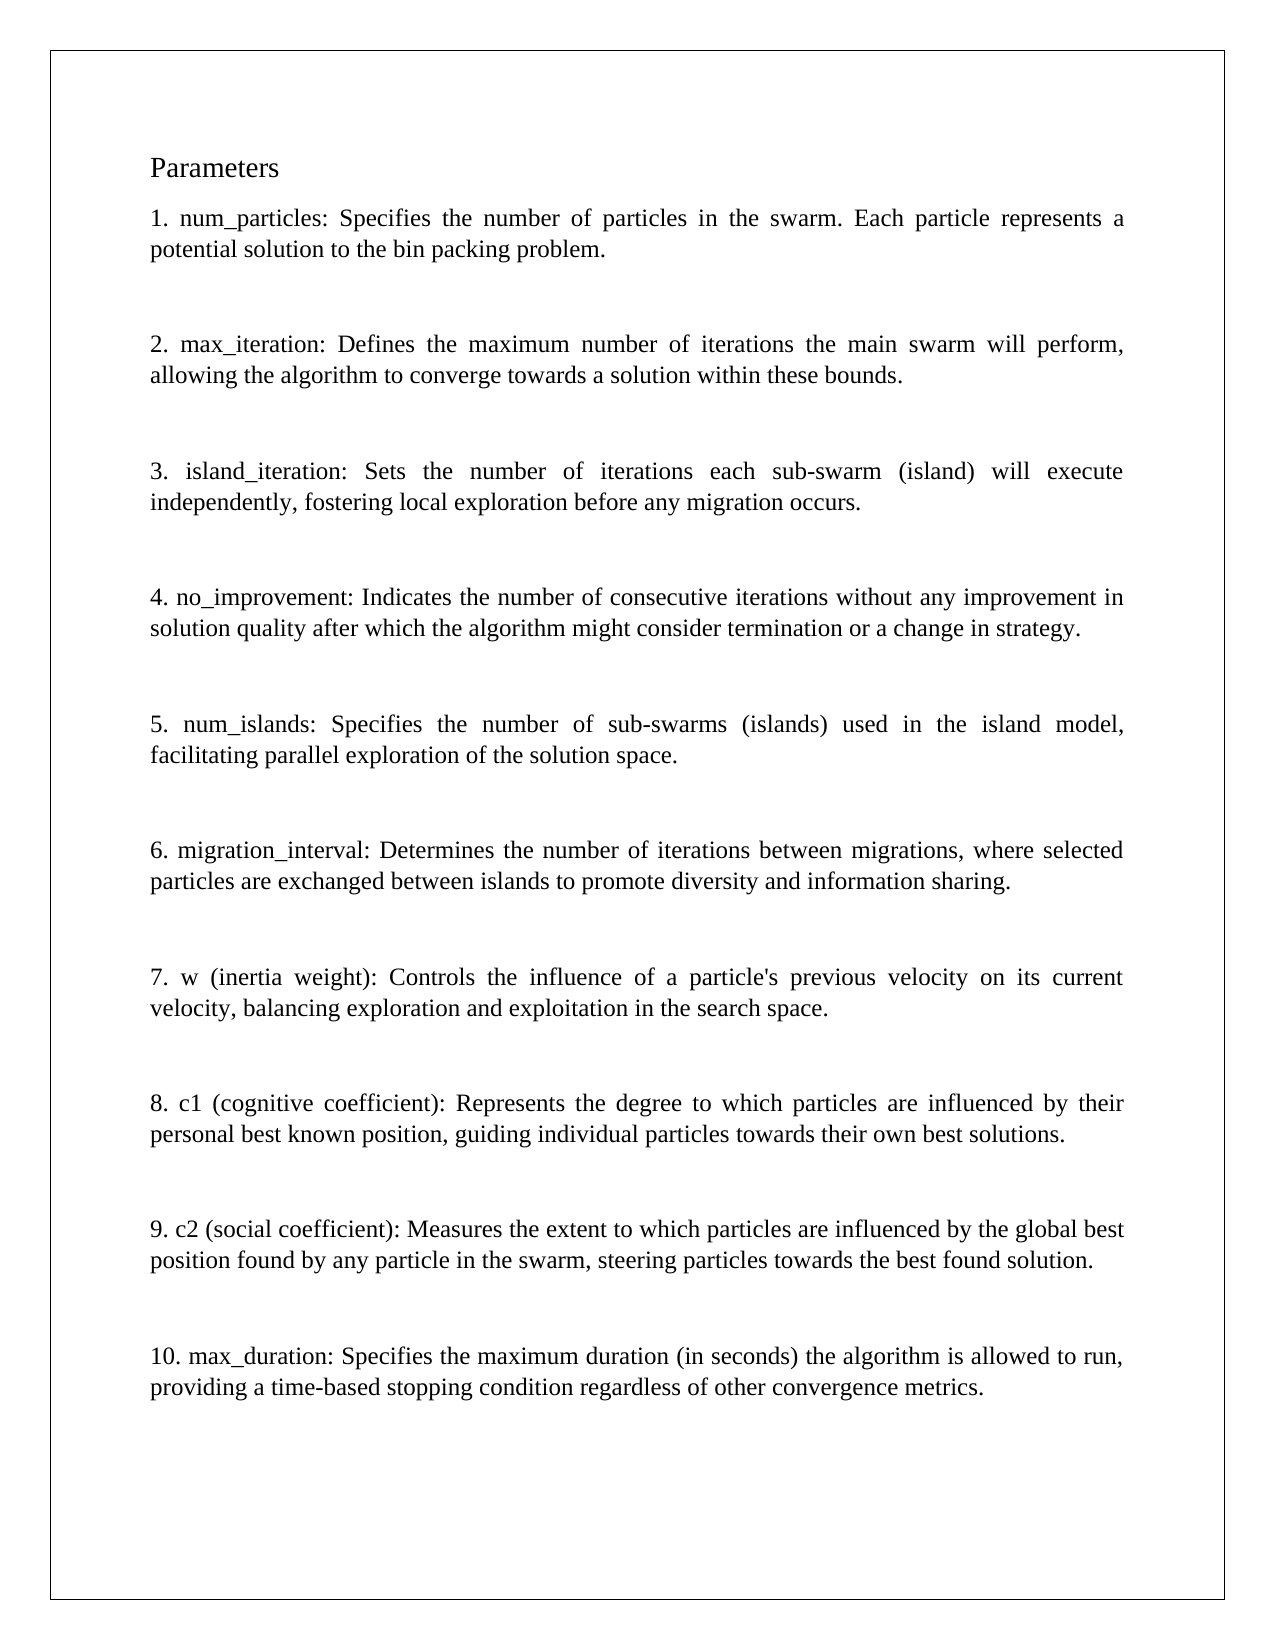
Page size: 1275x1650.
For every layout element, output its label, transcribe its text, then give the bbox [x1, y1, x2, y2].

text 9. c2 (social coefficient): Measures the extent to which particles are influenced by the global best position found by any particle in the swarm, steering particles towards the best found solution. [150, 1214, 1125, 1274]
text 6. migration_interval: Determines the number of iterations between migrations, where selected particles are exchanged between islands to promote diversity and information sharing. [150, 835, 1125, 895]
text 4. no_improvement: Indicates the number of consecutive iterations without any improvement in solution quality after which the algorithm might consider termination or a change in strategy. [150, 582, 1125, 642]
text 3. island_iteration: Sets the number of iterations each sub-swarm (island) will execute independently, fostering local exploration before any migration occurs. [150, 456, 1125, 516]
text 5. num_islands: Specifies the number of sub-swarms (islands) used in the island model, facilitating parallel exploration of the solution space. [150, 709, 1125, 768]
text 1. num_particles: Specifies the number of particles in the swarm. Each particle represents a potential solution to the bin packing problem. [150, 203, 1125, 263]
text Parameters [150, 150, 1125, 183]
text 8. c1 (cognitive coefficient): Represents the degree to which particles are influenced by their personal best known position, guiding individual particles towards their own best solutions. [150, 1088, 1125, 1148]
text 7. w (inertia weight): Controls the influence of a particle's previous velocity on its current velocity, balancing exploration and exploitation in the search space. [150, 962, 1125, 1021]
text 10. max_duration: Specifies the maximum duration (in seconds) the algorithm is allowed to run, providing a time-based stopping condition regardless of other convergence metrics. [150, 1341, 1125, 1401]
text 2. max_iteration: Defines the maximum number of iterations the main swarm will perform, allowing the algorithm to converge towards a solution within these bounds. [150, 329, 1125, 389]
